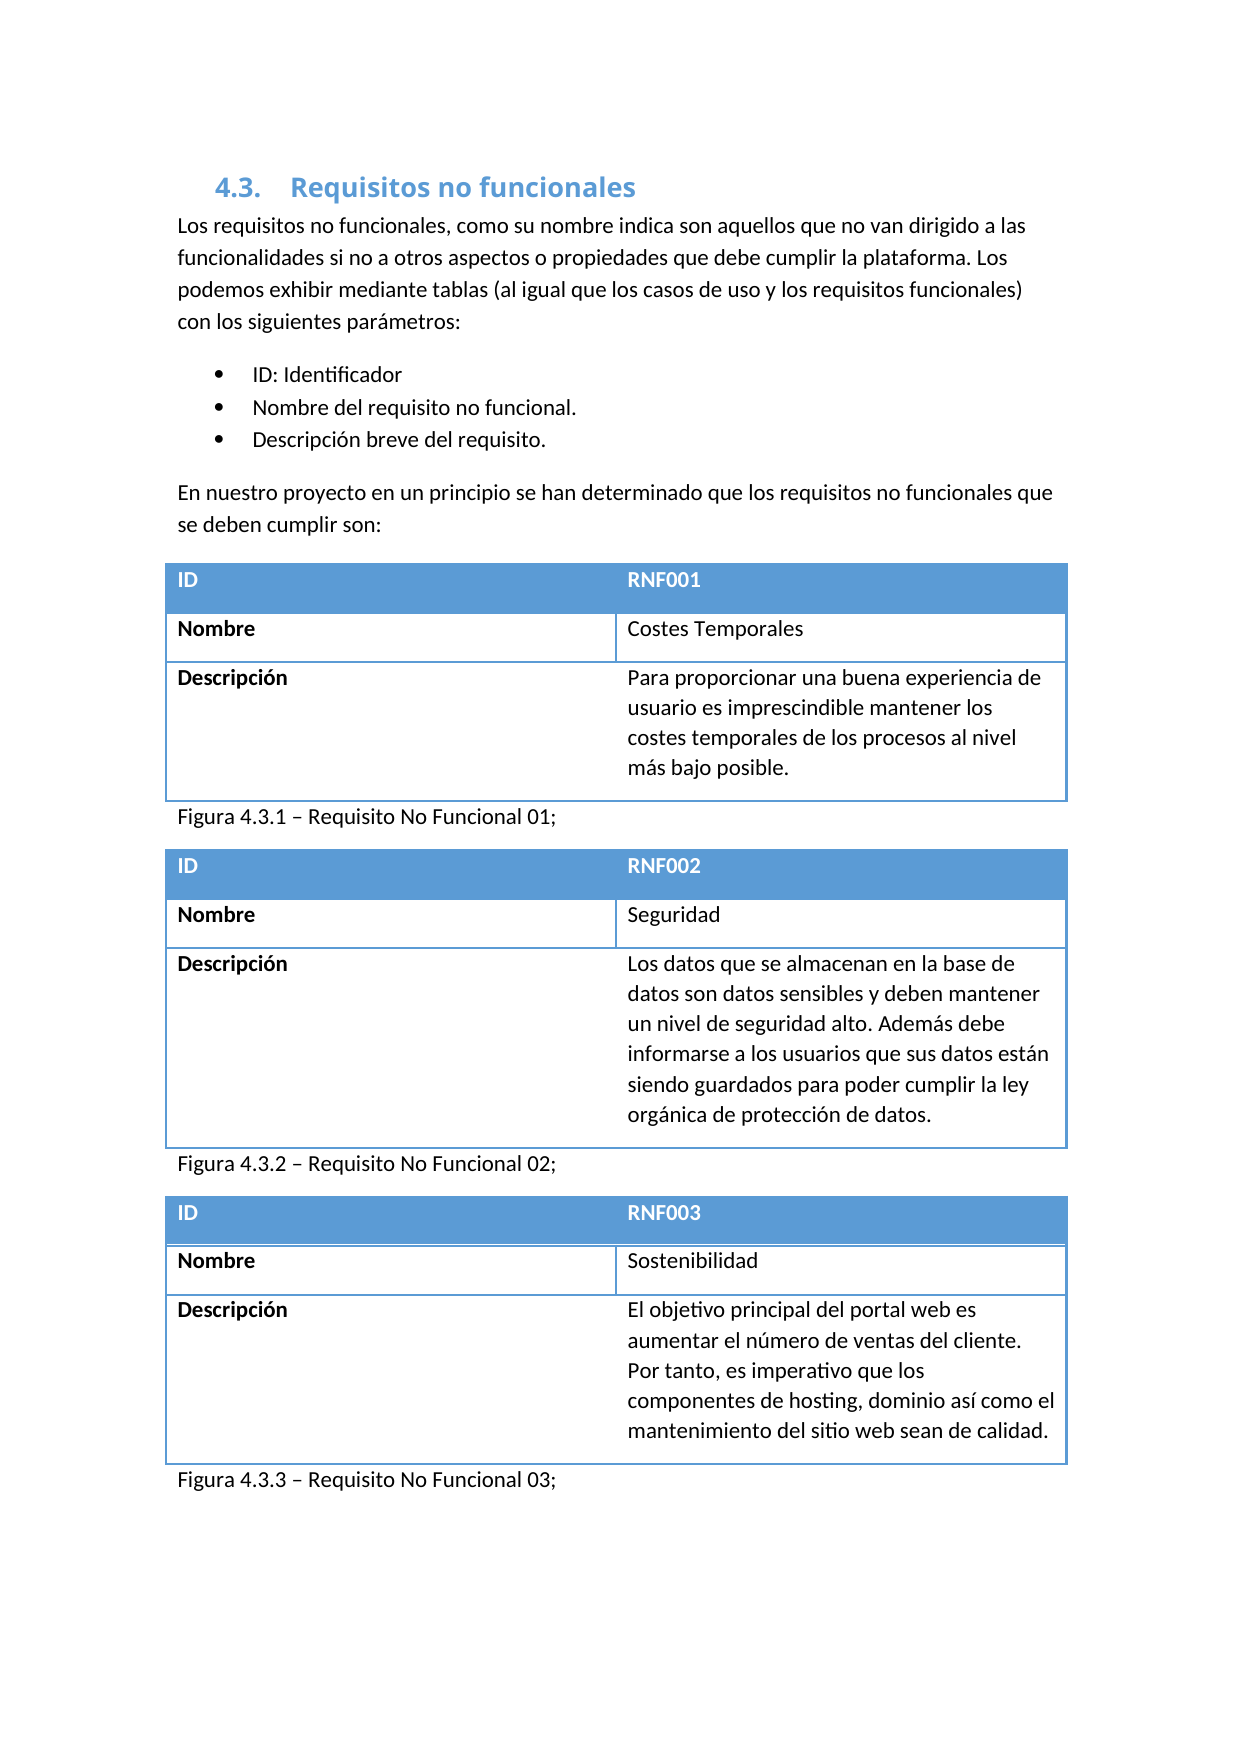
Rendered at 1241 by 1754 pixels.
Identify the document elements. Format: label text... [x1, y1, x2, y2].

table_cell El objetivo principal del portal web es aumentar el número de ventas del cliente. Por tanto, es imperativo que los componentes de hosting, dominio así como el mantenimiento del sitio web sean de calidad. [616, 1296, 1065, 1463]
list ID: Identificador [215, 360, 1063, 388]
subtitle Requisitos no funcionales [215, 168, 1063, 205]
text Figura 4.3.1 – Requisito No Funcional 01; [177, 802, 1063, 830]
table_cell Nombre [167, 614, 615, 661]
table_cell Seguridad [617, 900, 1065, 947]
text En nuestro proyecto en un principio se han determinado que los requisitos no funcionales que se deben cumplir son: [177, 478, 1063, 538]
text Figura 4.3.3 – Requisito No Funcional 03; [177, 1465, 1063, 1493]
table_header RNF001 [616, 565, 1065, 612]
table_cell Costes Temporales [617, 614, 1065, 661]
table_cell Nombre [167, 1247, 615, 1293]
table_cell Sostenibilidad [617, 1247, 1065, 1293]
table_header RNF003 [616, 1198, 1065, 1244]
list Nombre del requisito no funcional. [215, 393, 1063, 421]
table_cell Descripción [167, 1296, 616, 1463]
table_cell Para proporcionar una buena experiencia de usuario es imprescindible mantener los costes temporales de los procesos al nivel más bajo posible. [616, 663, 1065, 800]
table_header RNF002 [616, 851, 1065, 898]
table_header ID [167, 851, 616, 898]
list Descripción breve del requisito. [215, 425, 1063, 453]
table_header ID [167, 1198, 616, 1244]
table_cell Nombre [167, 900, 615, 947]
text Figura 4.3.2 – Requisito No Funcional 02; [177, 1149, 1063, 1177]
table_cell Descripción [167, 663, 616, 800]
table_cell Los datos que se almacenan en la base de datos son datos sensibles y deben mantener un nivel de seguridad alto. Además debe informarse a los usuarios que sus datos están siendo guardados para poder cumplir la ley orgánica de protección de datos. [616, 949, 1065, 1147]
table_header ID [167, 565, 616, 612]
table_cell Descripción [167, 949, 616, 1147]
text Los requisitos no funcionales, como su nombre indica son aquellos que no van dirigido a las funcionalidades si no a otros aspectos o propiedades que debe cumplir la plataforma. Los podemos exhibir mediante tablas (al igual que los casos de uso y los requisitos funcionales) con los siguientes parámetros: [177, 211, 1063, 335]
